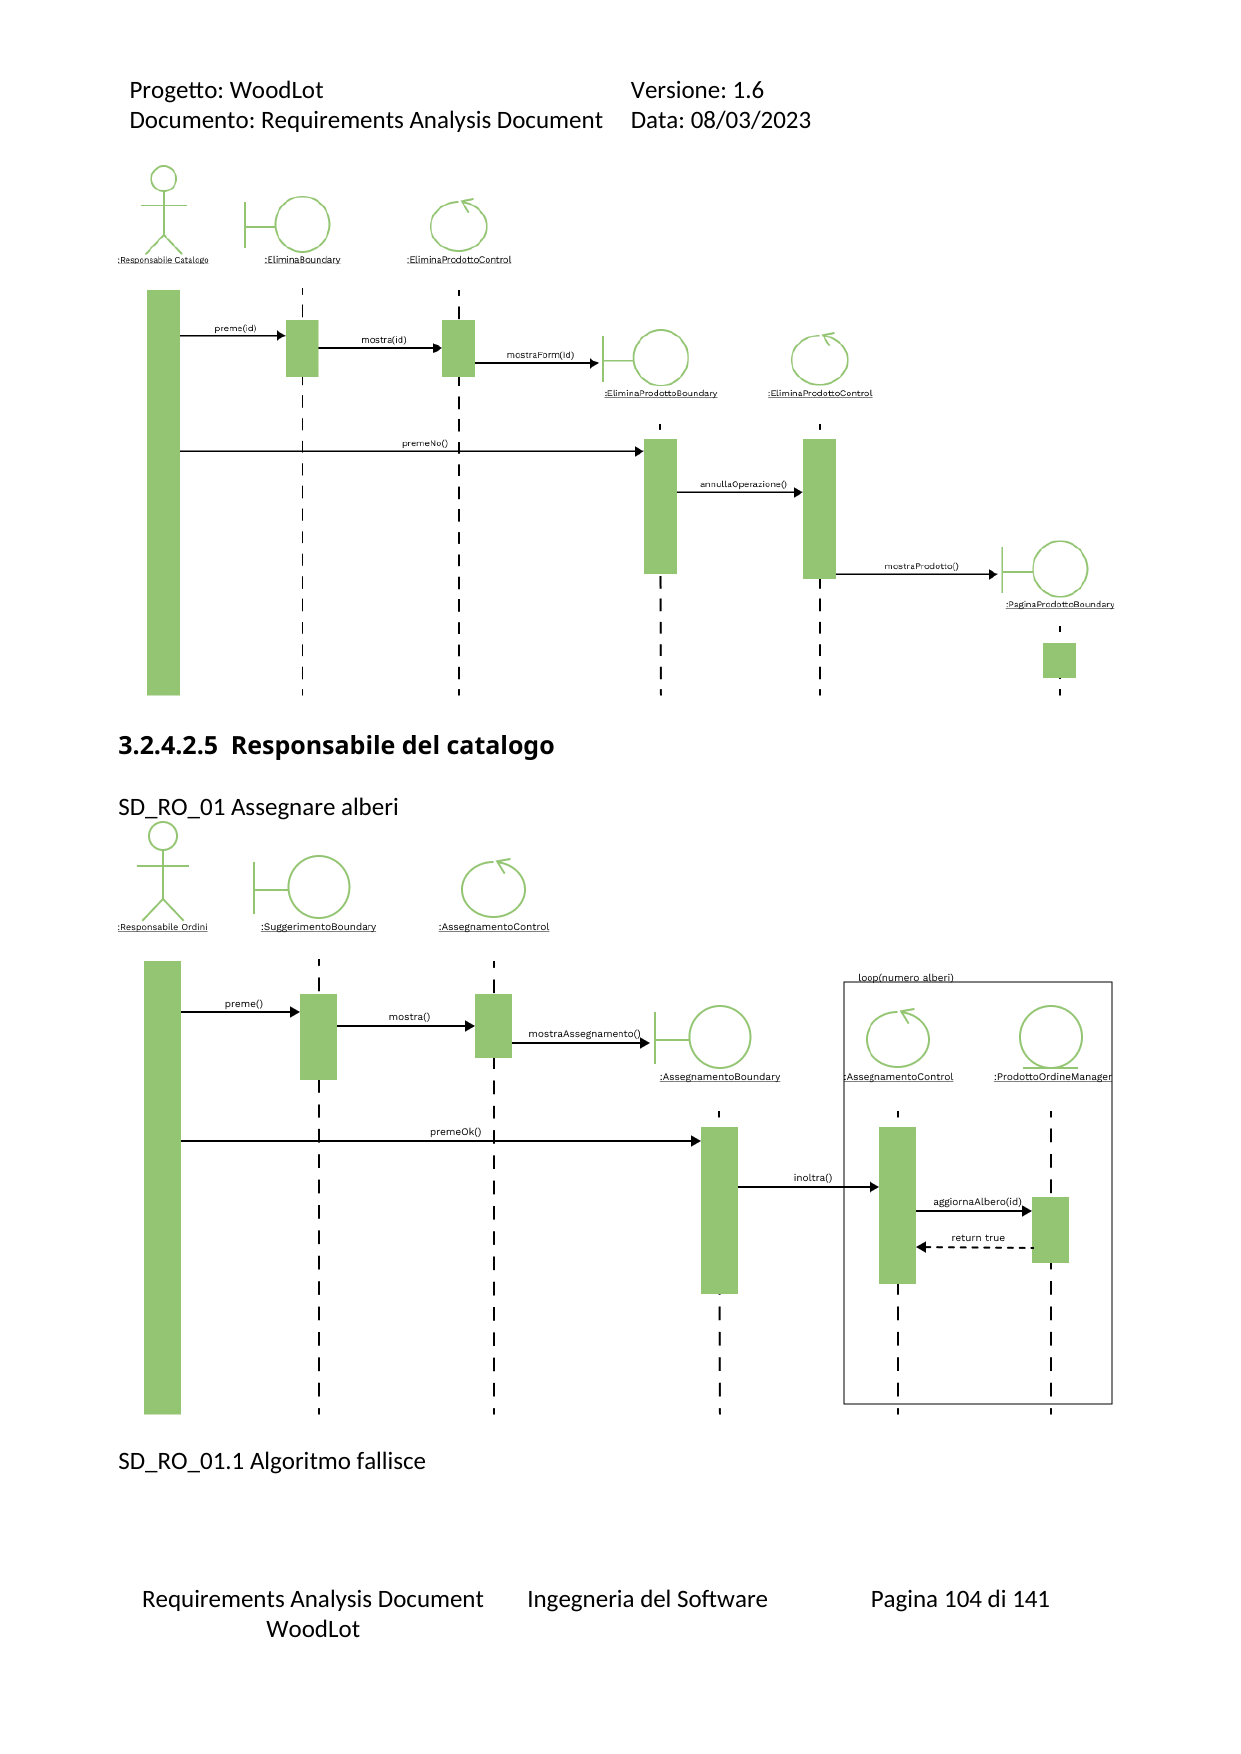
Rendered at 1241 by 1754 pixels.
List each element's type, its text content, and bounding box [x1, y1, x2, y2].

text SD_RO_01.1 Algoritmo fallisce [118, 1445, 1122, 1476]
subtitle Responsabile del catalogo [118, 728, 1122, 762]
picture [118, 165, 1122, 696]
text SD_RO_01 Assegnare alberi [118, 791, 1122, 821]
picture [118, 821, 1122, 1415]
